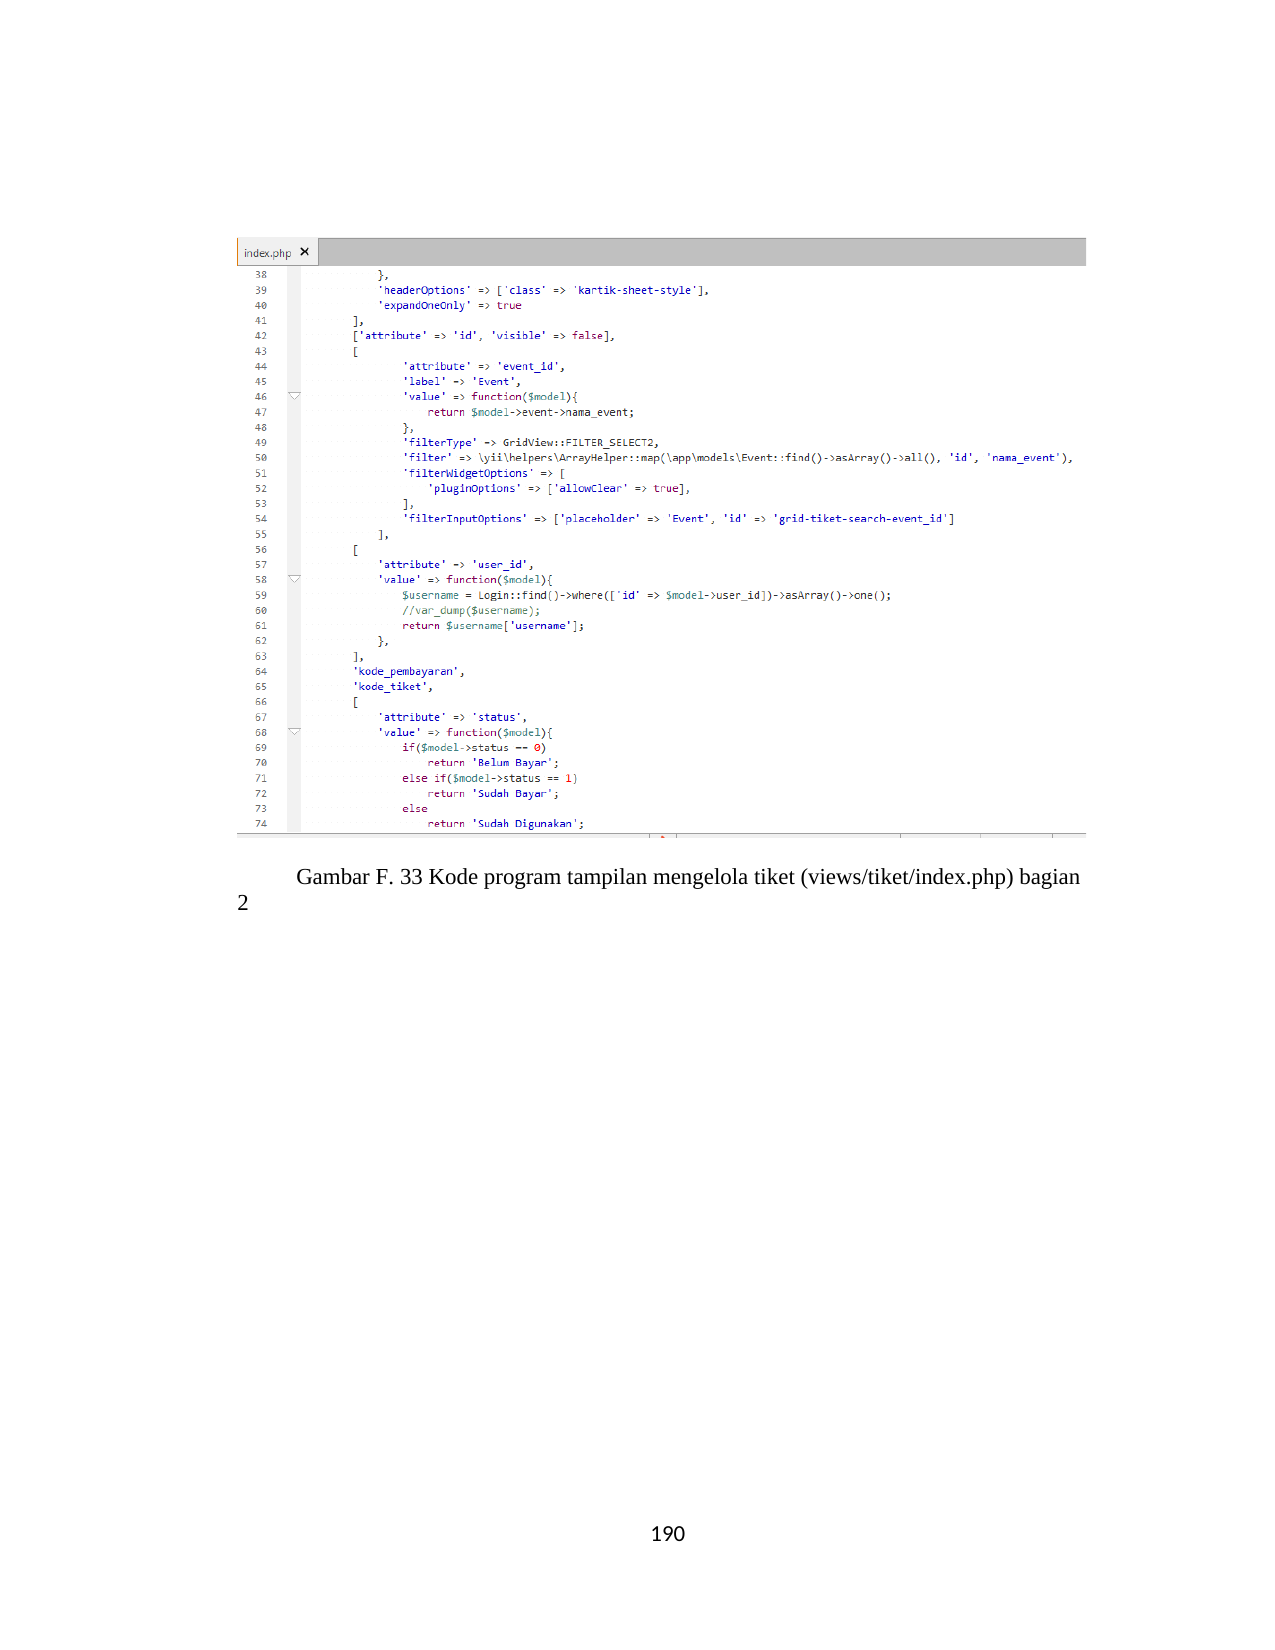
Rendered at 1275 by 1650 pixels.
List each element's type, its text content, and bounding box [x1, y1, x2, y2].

picture [237, 237, 1087, 838]
